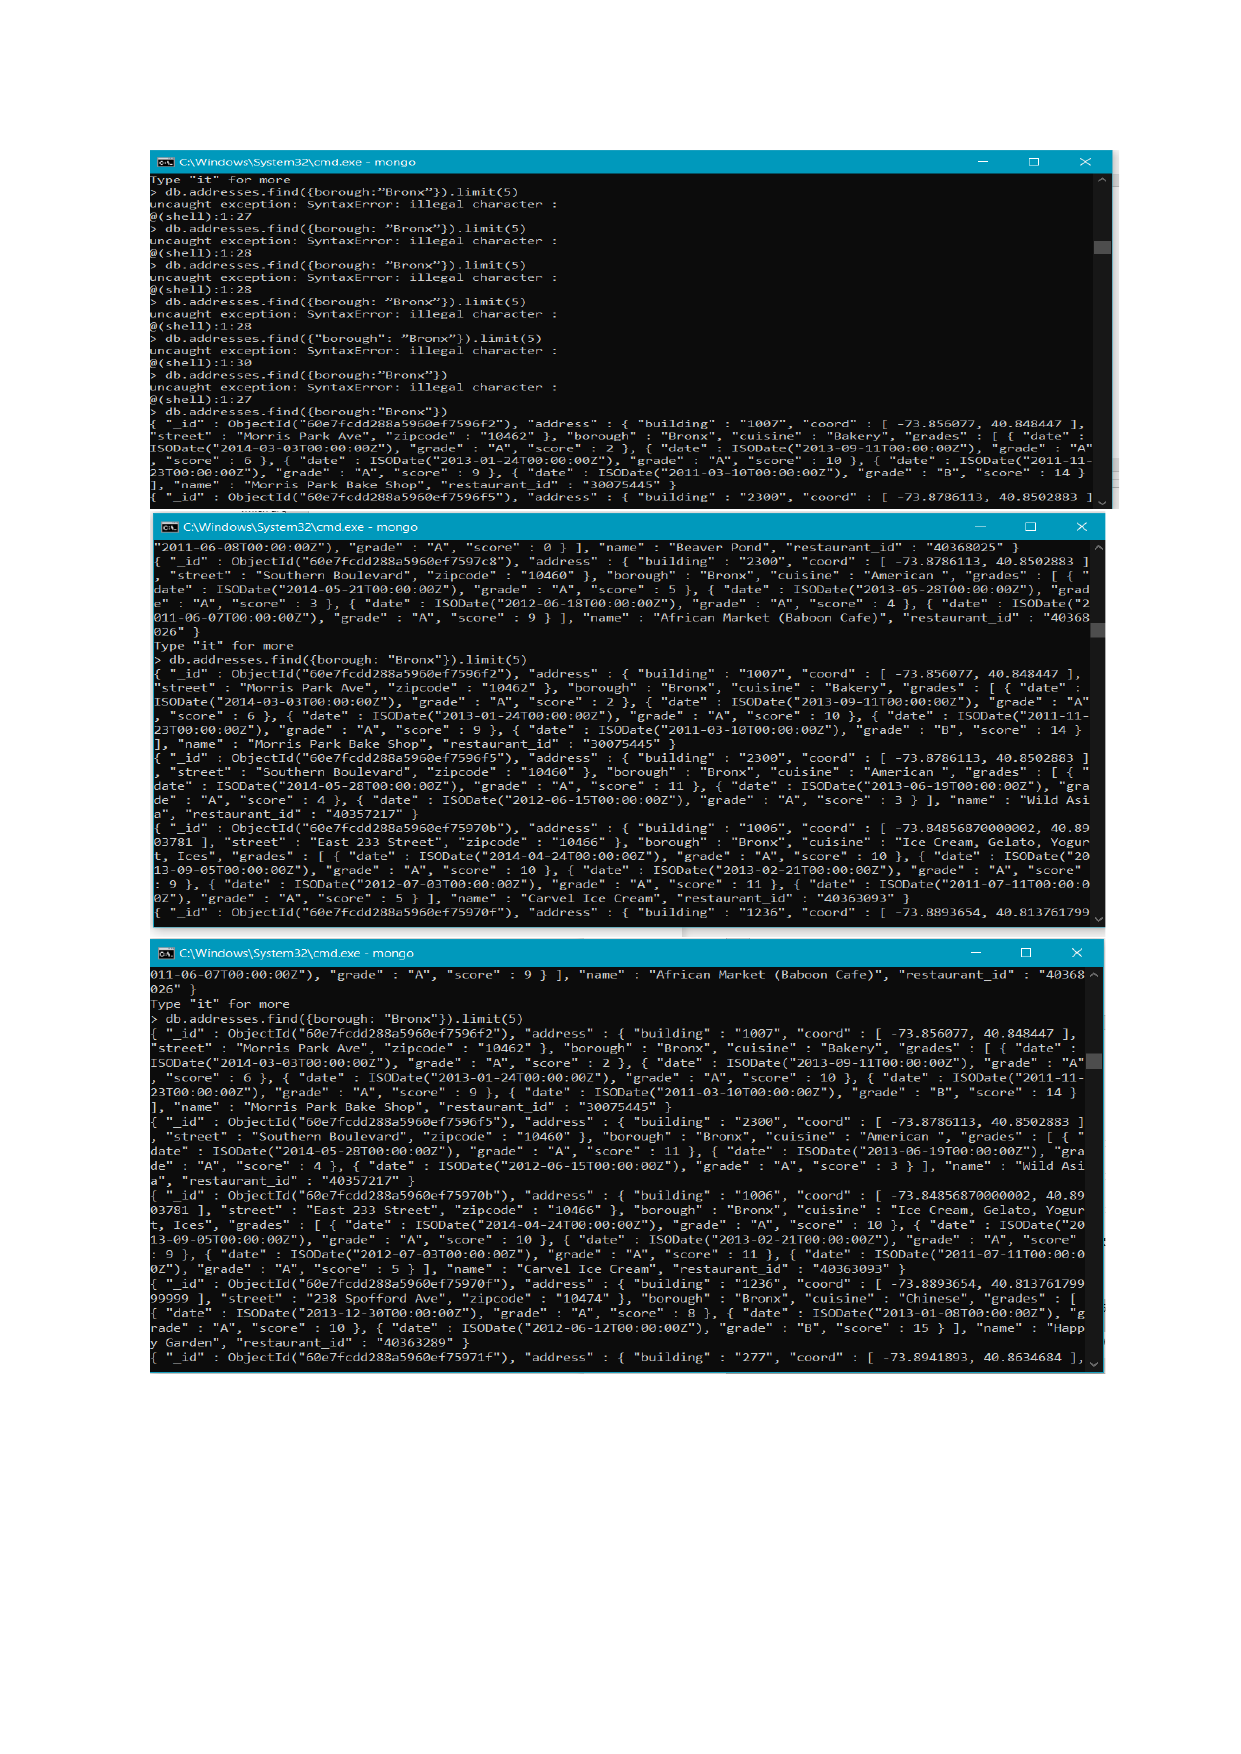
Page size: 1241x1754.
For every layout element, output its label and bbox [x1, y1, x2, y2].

picture [162, 522, 178, 532]
picture [150, 511, 1106, 937]
picture [159, 948, 174, 959]
picture [158, 158, 174, 166]
picture [150, 938, 1106, 1374]
picture [150, 150, 1120, 509]
